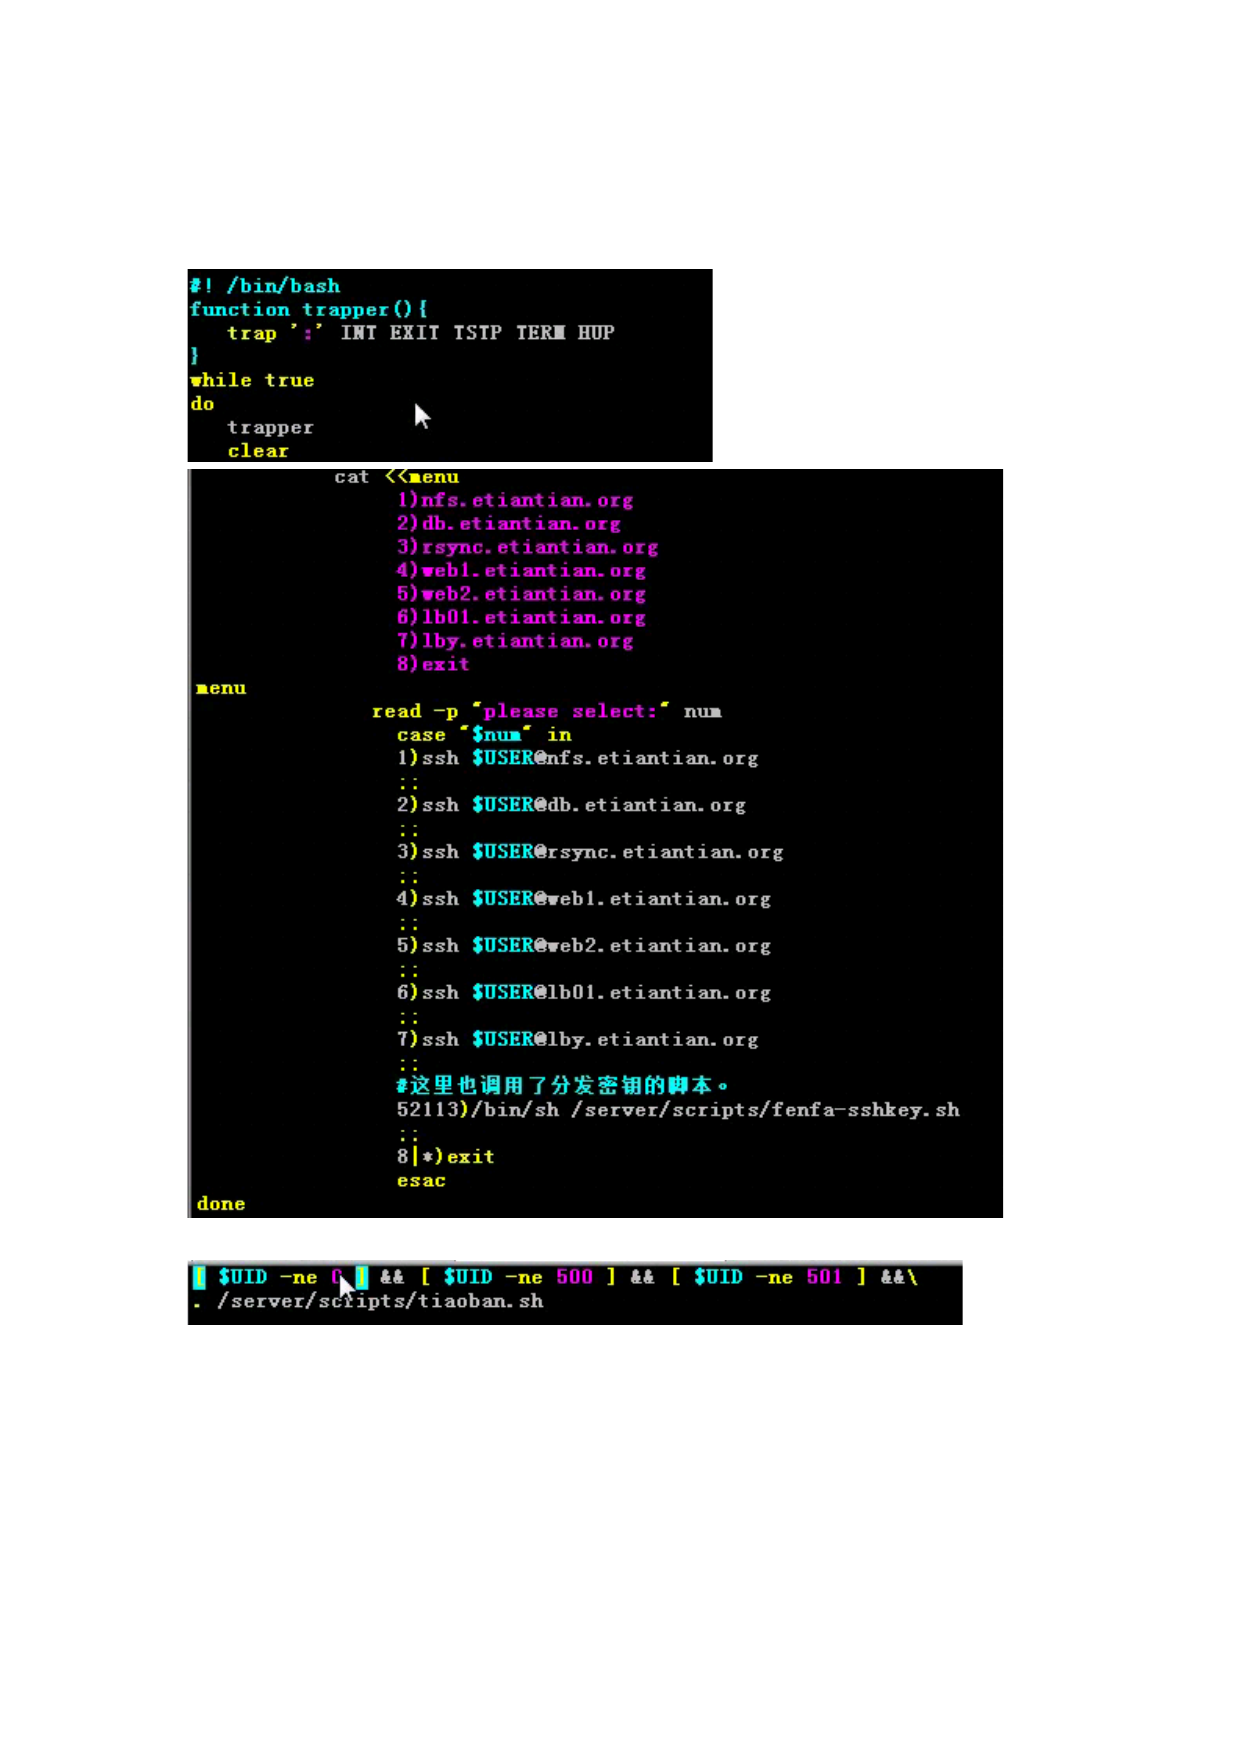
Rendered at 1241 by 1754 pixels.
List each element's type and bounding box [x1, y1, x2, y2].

picture [187, 269, 713, 462]
picture [187, 469, 1004, 1218]
picture [187, 1260, 963, 1325]
